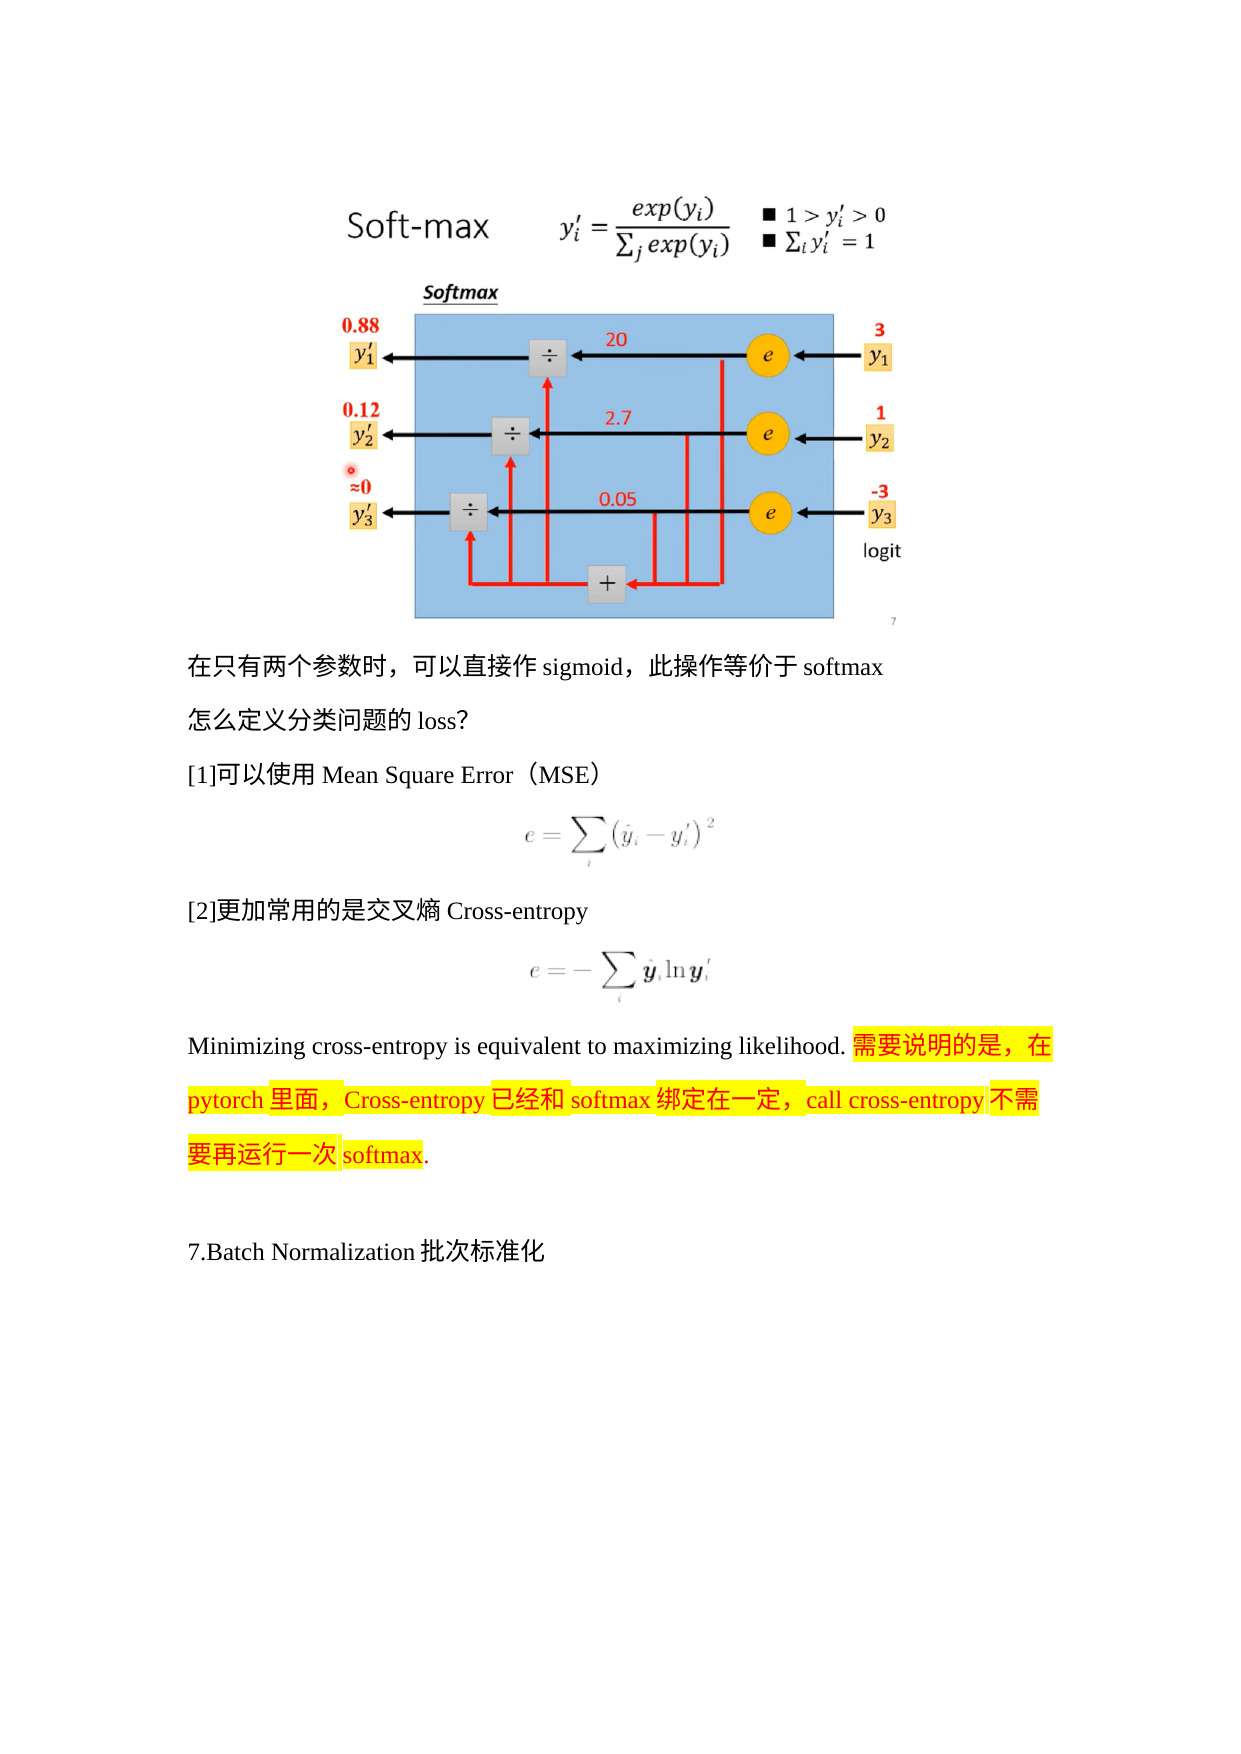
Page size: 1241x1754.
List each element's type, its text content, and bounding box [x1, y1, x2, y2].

text Minimizing cross-entropy is equivalent to maximizing likelihood. 需要说明的是，在pytorch里面，Cross-entropy已经和softmax绑定在一定，call cross-entropy不需要再运行一次softmax. [187, 1026, 1053, 1171]
text 在只有两个参数时，可以直接作sigmoid，此操作等价于softmax [187, 646, 1053, 682]
subtitle 7.Batch Normalization批次标准化 [187, 1232, 1053, 1268]
text [2]更加常用的是交叉熵Cross-entropy [187, 890, 1053, 926]
picture [309, 162, 931, 632]
text 怎么定义分类问题的loss？ [187, 701, 1053, 737]
text [1]可以使用Mean Square Error（MSE） [187, 755, 1053, 791]
